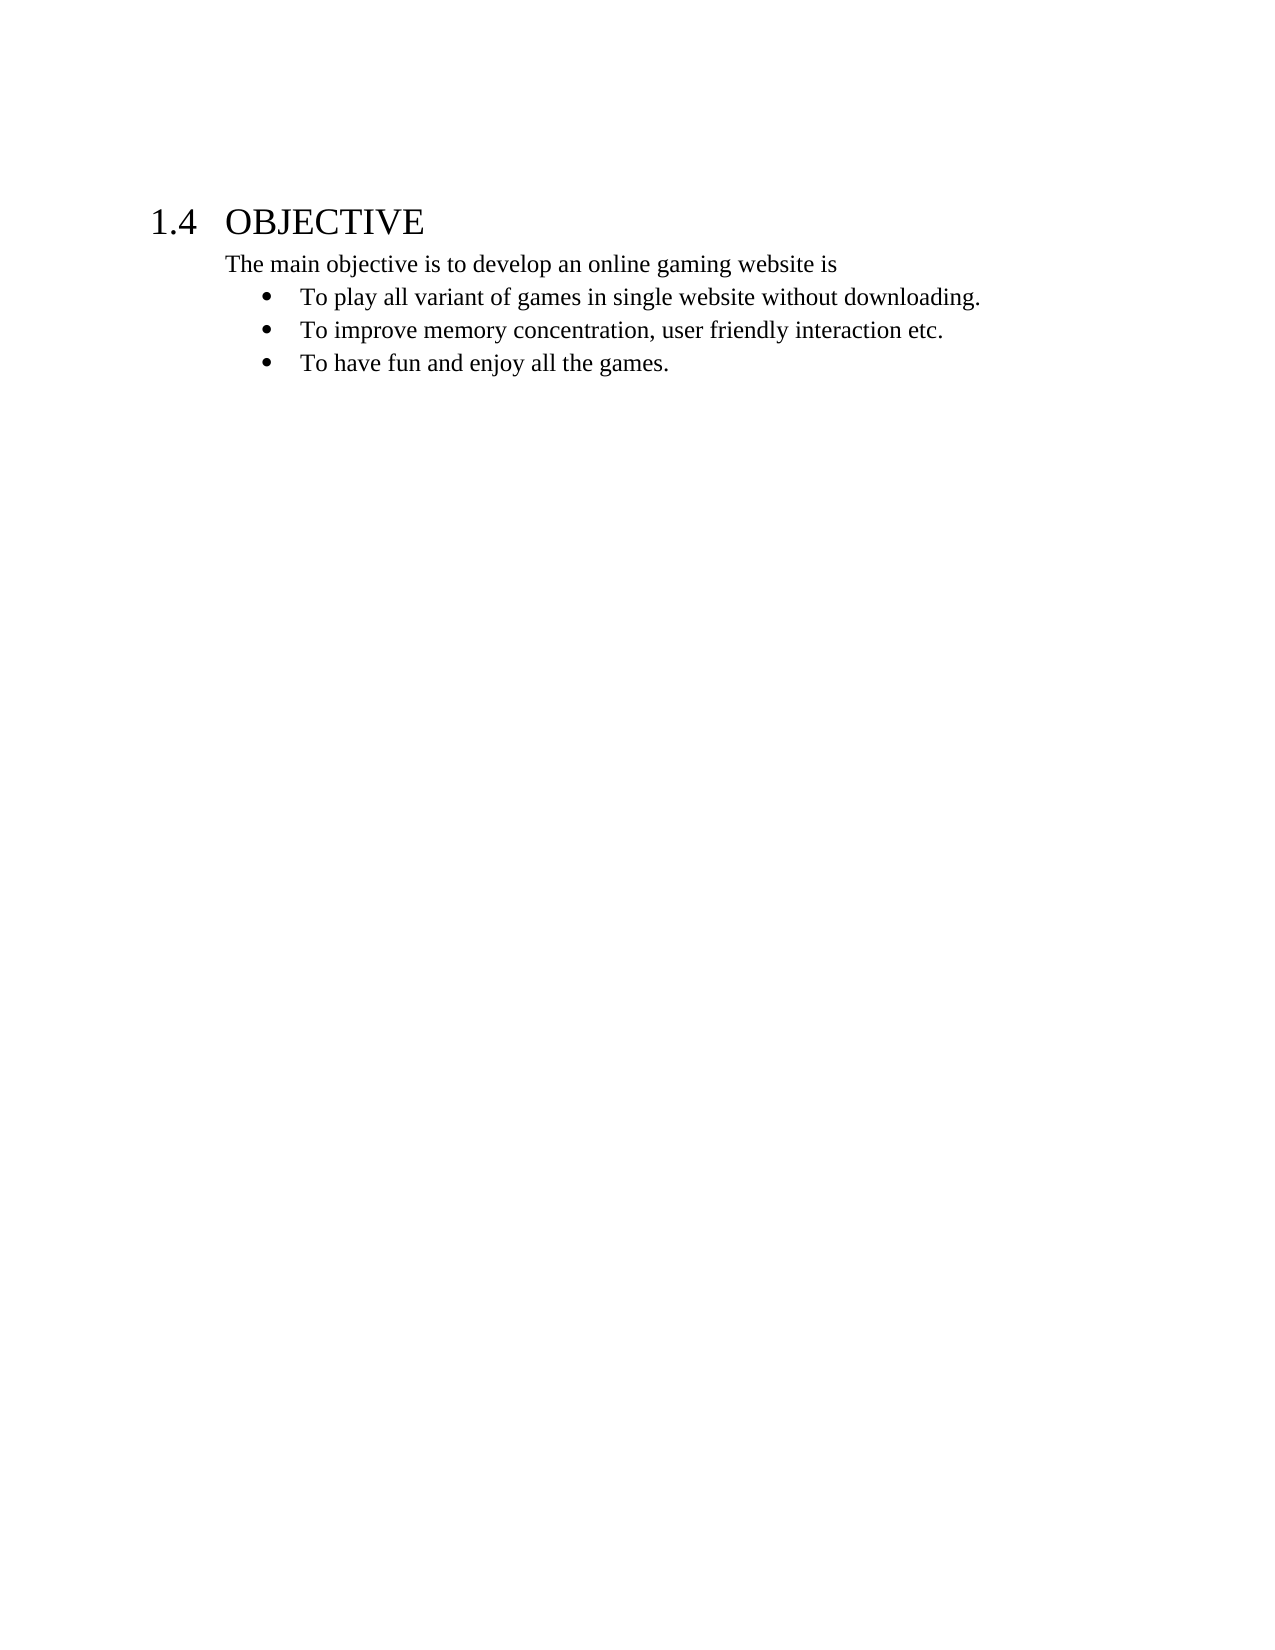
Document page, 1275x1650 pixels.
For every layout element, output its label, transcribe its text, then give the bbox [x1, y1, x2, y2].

list To improve memory concentration, user friendly interaction etc. [262, 315, 1125, 344]
list To play all variant of games in single website without downloading. [262, 282, 1125, 311]
list To have fun and enjoy all the games. [262, 348, 1125, 377]
list OBJECTIVE [150, 199, 1125, 243]
text The main objective is to develop an online gaming website is [225, 249, 1125, 278]
